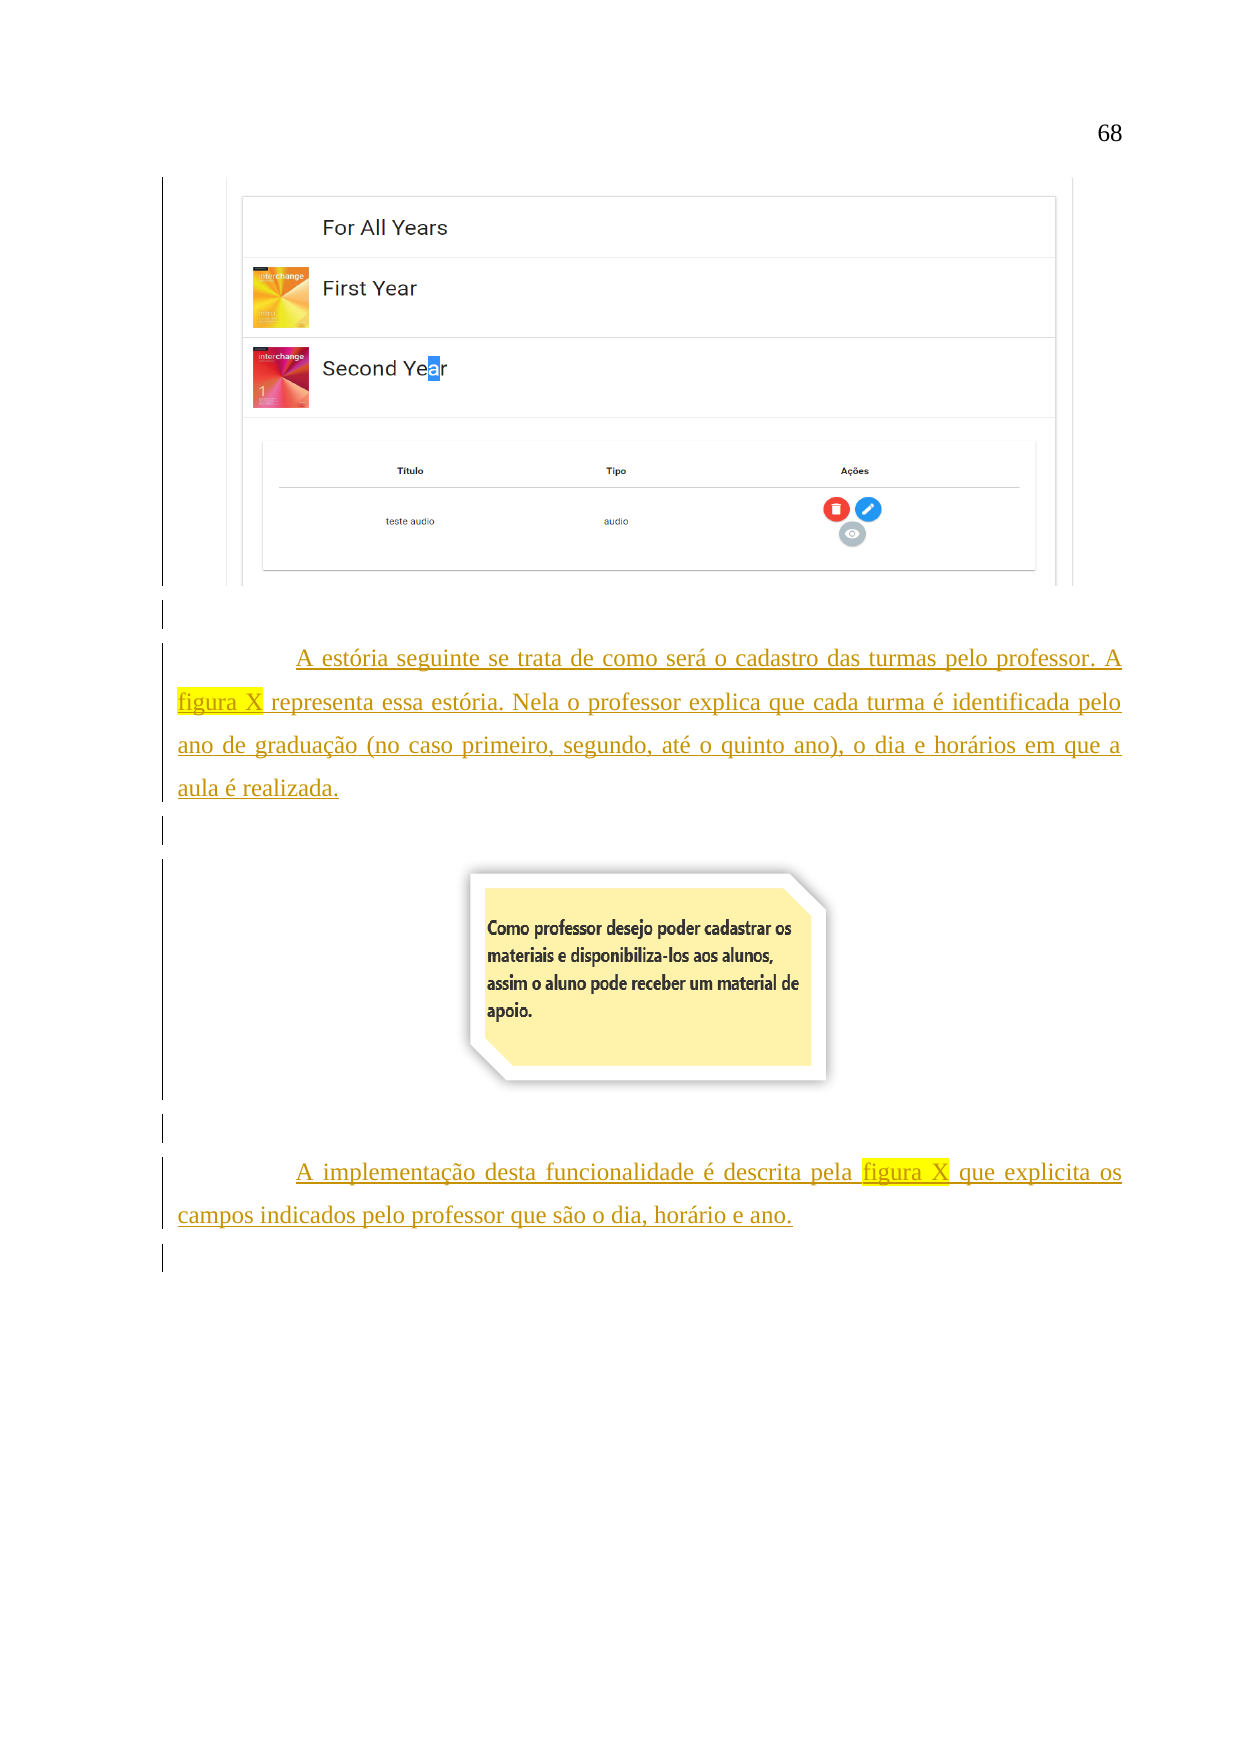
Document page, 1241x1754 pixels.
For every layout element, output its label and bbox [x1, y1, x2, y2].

picture [226, 177, 1074, 586]
